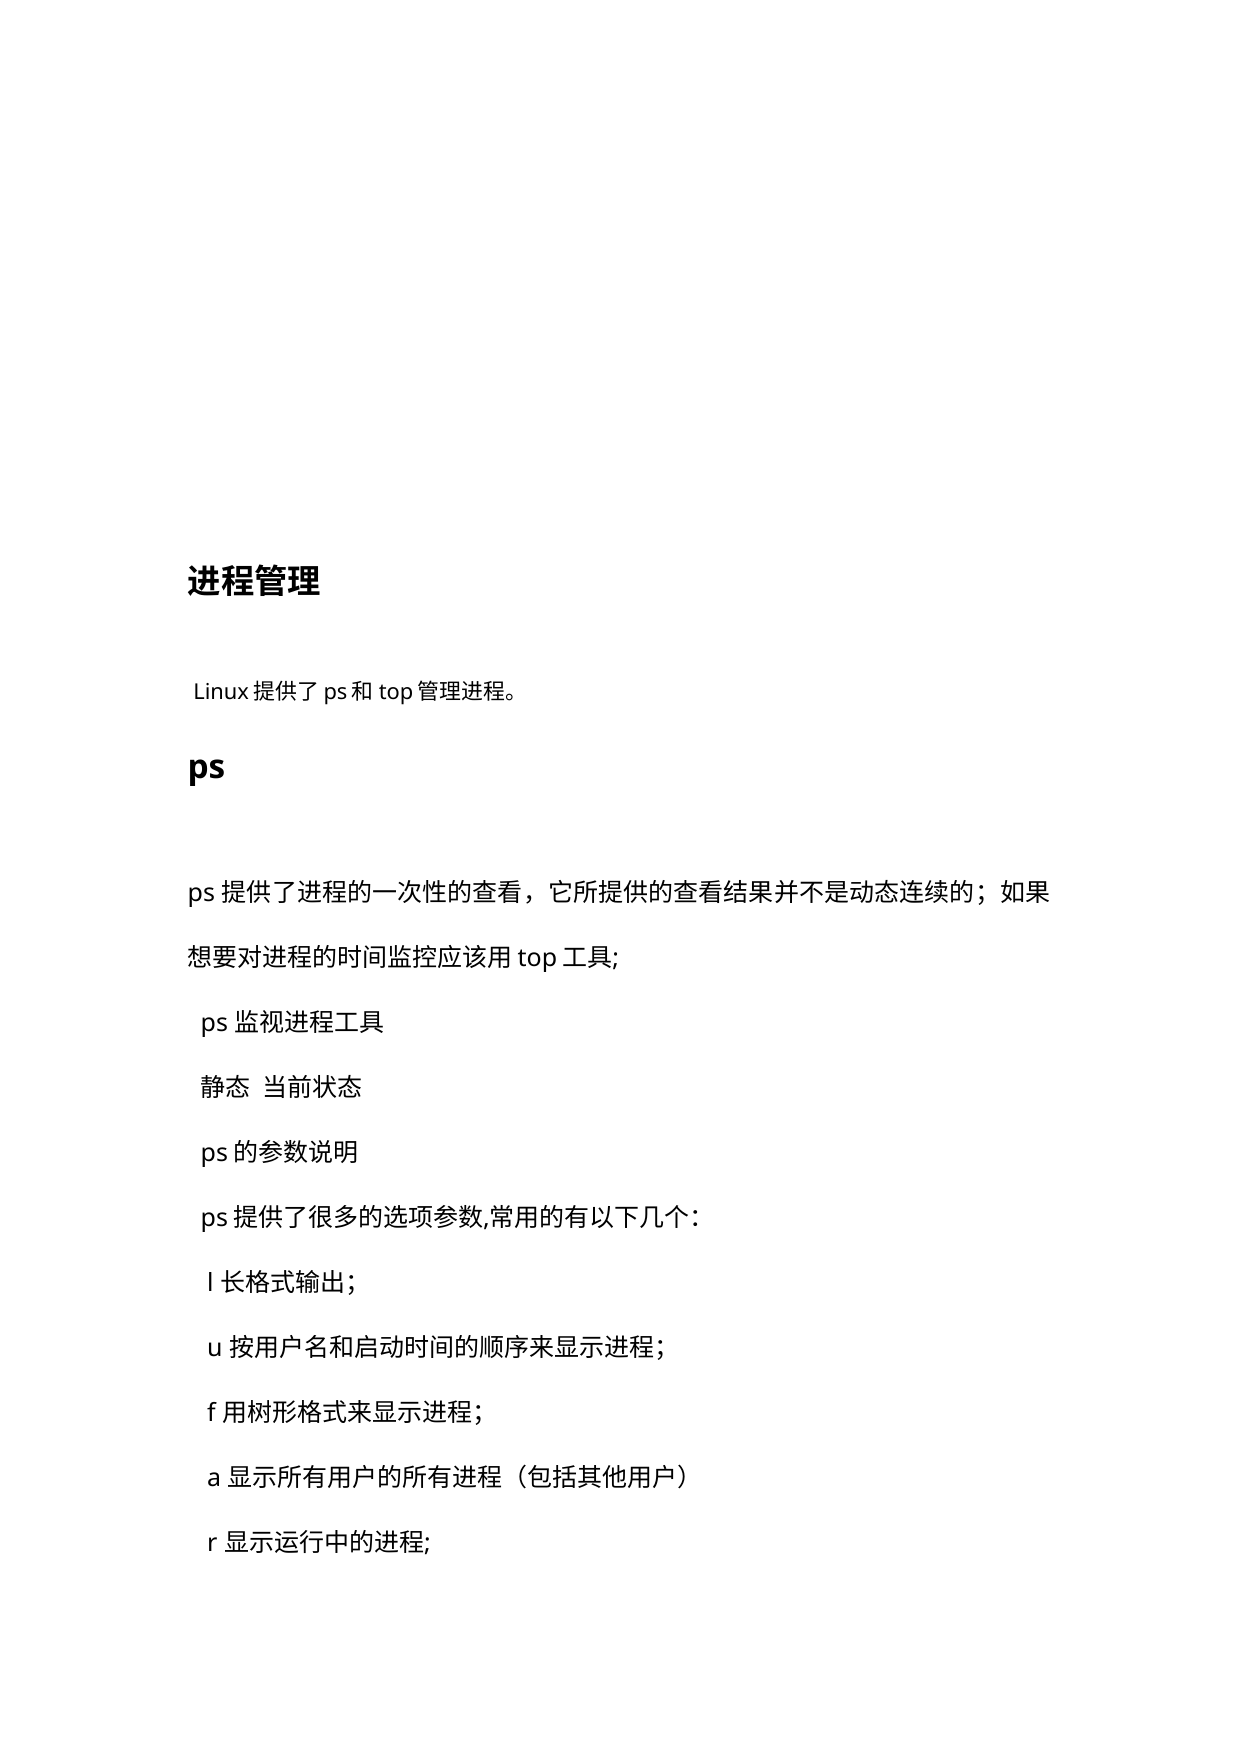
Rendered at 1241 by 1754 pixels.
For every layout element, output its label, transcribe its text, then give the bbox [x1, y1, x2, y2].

text ps 提供了进程的一次性的查看，它所提供的查看结果并不是动态连续的；如果想要对进程的时间监控应该用top工具; [187, 858, 1053, 988]
text ps 监视进程工具 [187, 988, 1053, 1053]
text u 按用户名和启动时间的顺序来显示进程； [187, 1313, 1053, 1378]
text f 用树形格式来显示进程； [187, 1378, 1053, 1443]
text ps提供了很多的选项参数,常用的有以下几个： [187, 1183, 1053, 1248]
text ps的参数说明 [187, 1118, 1053, 1183]
text l 长格式输出； [187, 1248, 1053, 1313]
text r 显示运行中的进程; [187, 1508, 1053, 1573]
text Linux提供了ps和 top管理进程。 [187, 674, 1053, 706]
subtitle 进程管理 [187, 547, 1053, 612]
subtitle ps [187, 733, 1053, 798]
text a 显示所有用户的所有进程（包括其他用户） [187, 1443, 1053, 1508]
text 静态 当前状态 [187, 1053, 1053, 1118]
